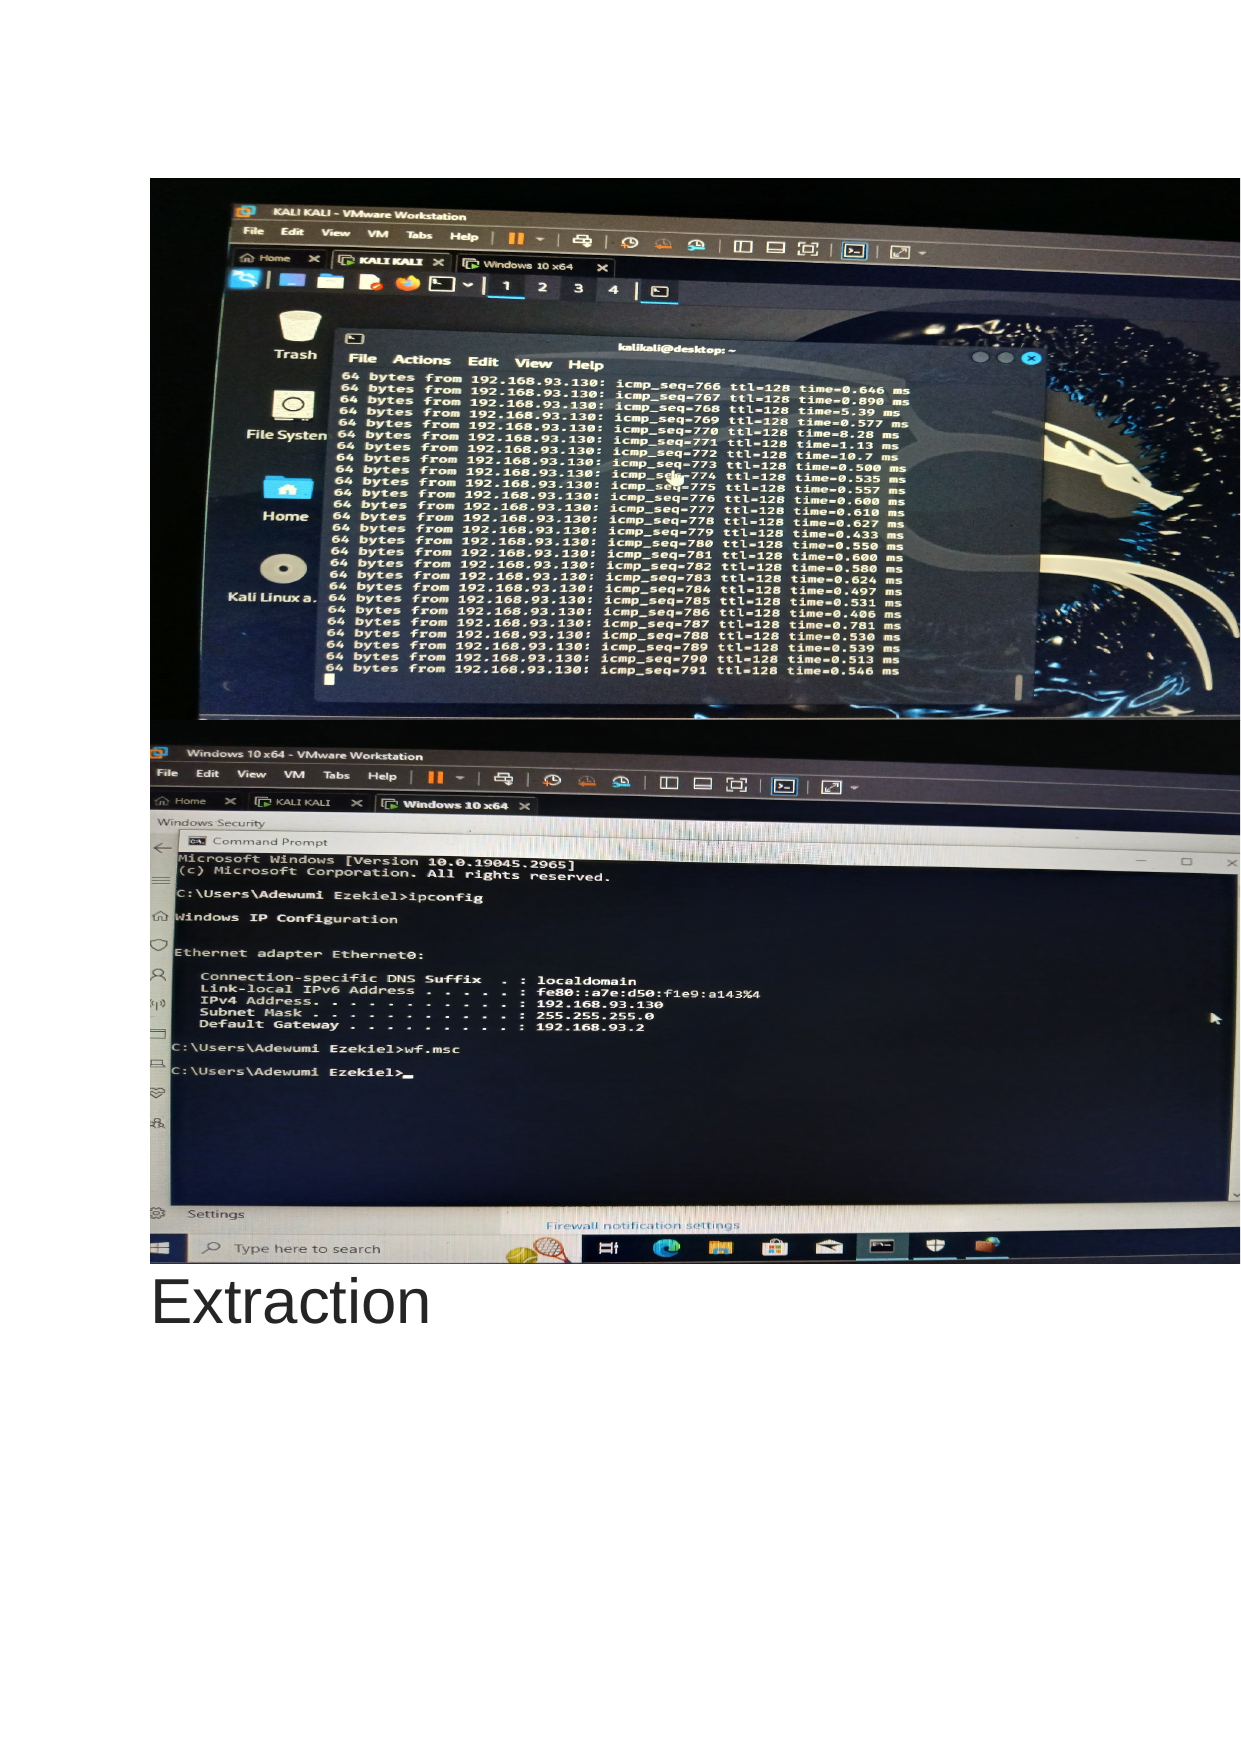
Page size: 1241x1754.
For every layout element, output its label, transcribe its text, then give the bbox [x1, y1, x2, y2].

text Extraction [150, 1270, 1090, 1343]
picture [150, 184, 1241, 1270]
